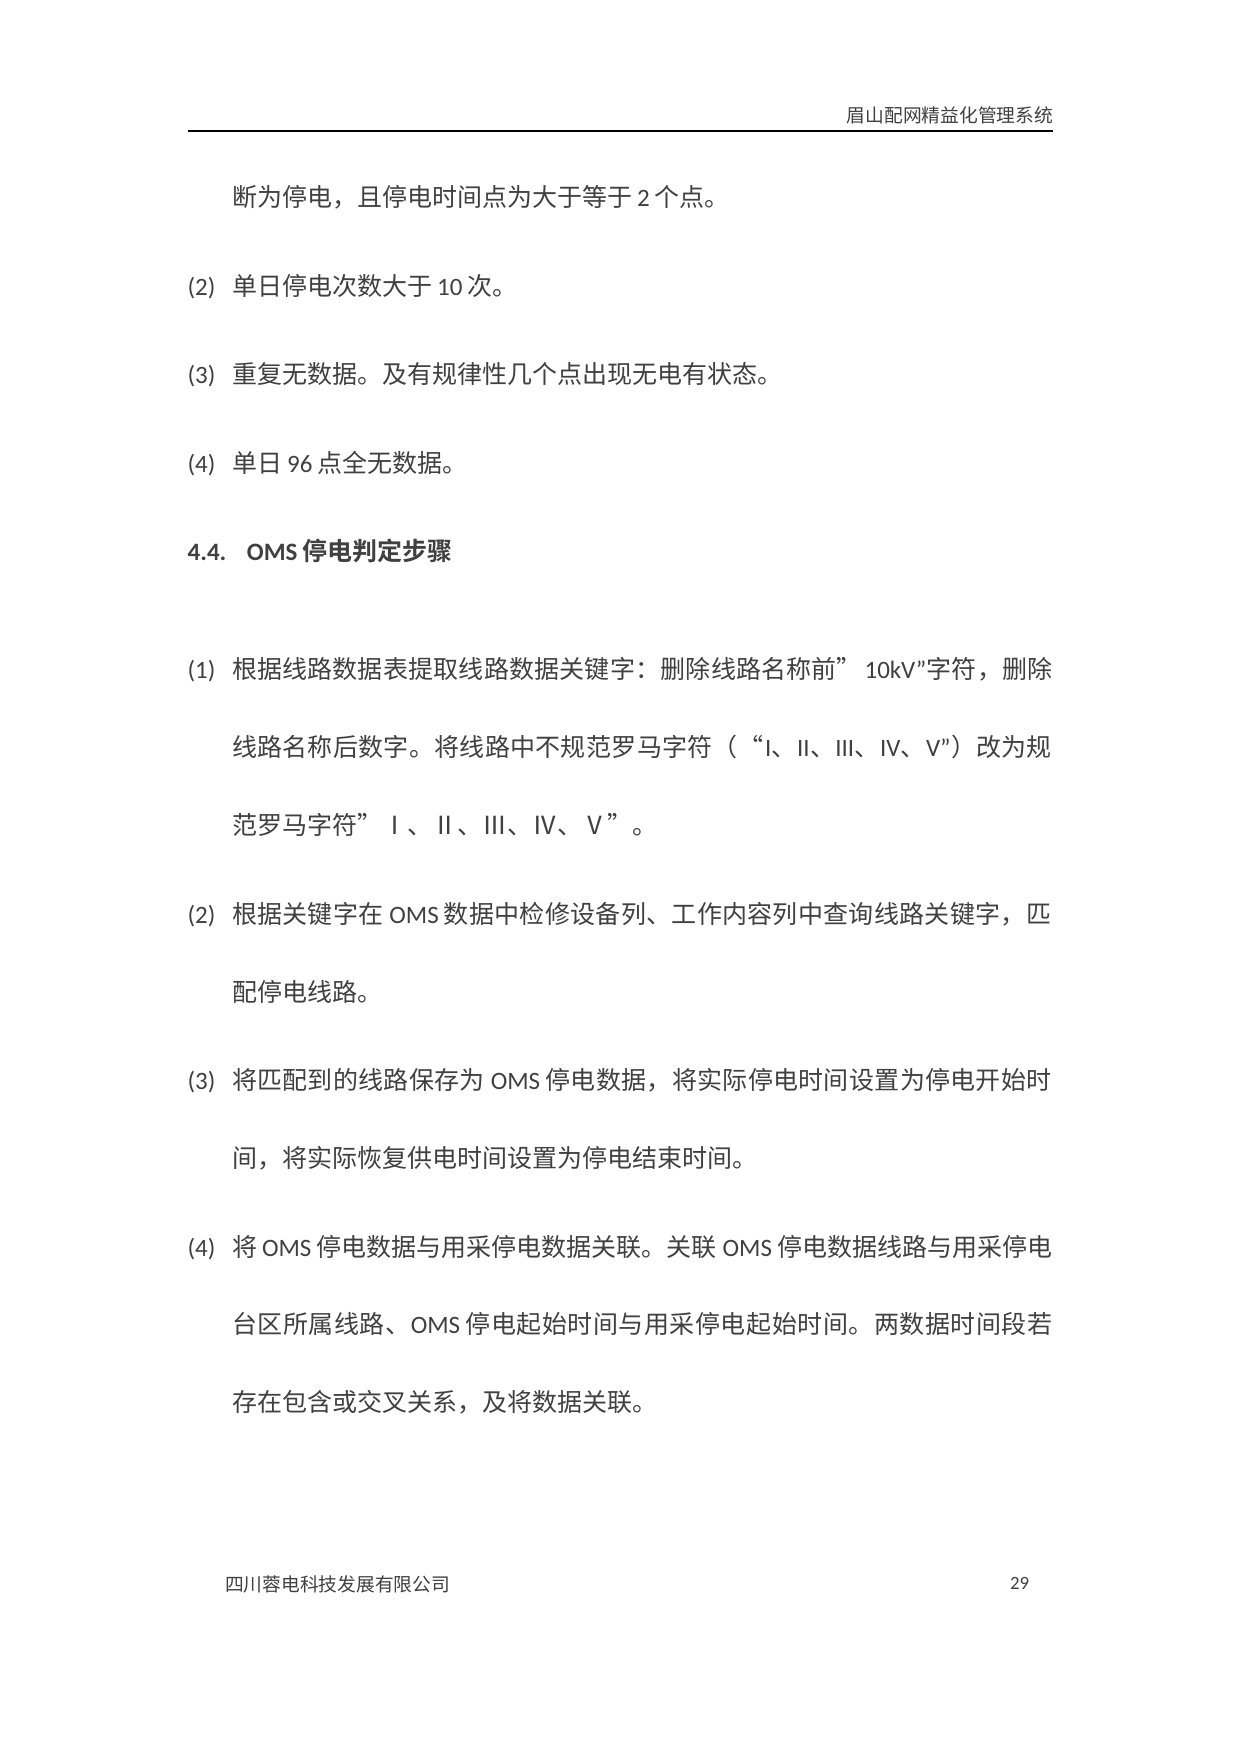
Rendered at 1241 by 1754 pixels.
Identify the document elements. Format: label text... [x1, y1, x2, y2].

list 根据线路数据表提取线路数据关键字：删除线路名称前”10kV”字符，删除线路名称后数字。将线路中不规范罗马字符（“I、II、III、IV、V”）改为规范罗马字符”Ⅰ、Ⅱ、Ⅲ、Ⅳ、Ⅴ”。 [187, 636, 1053, 856]
list 根据关键字在OMS数据中检修设备列、工作内容列中查询线路关键字，匹配停电线路。 [187, 880, 1053, 1023]
list 单日停电次数大于10次。 [187, 252, 1053, 317]
list 单日96点全无数据。 [187, 429, 1053, 494]
subtitle OMS停电判定步骤 [187, 517, 1053, 582]
list 将OMS停电数据与用采停电数据关联。关联OMS停电数据线路与用采停电台区所属线路、OMS停电起始时间与用采停电起始时间。两数据时间段若存在包含或交叉关系，及将数据关联。 [187, 1213, 1053, 1433]
list 将匹配到的线路保存为OMS停电数据，将实际停电时间设置为停电开始时间，将实际恢复供电时间设置为停电结束时间。 [187, 1046, 1053, 1189]
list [187, 163, 1053, 228]
list 重复无数据。及有规律性几个点出现无电有状态。 [187, 340, 1053, 405]
